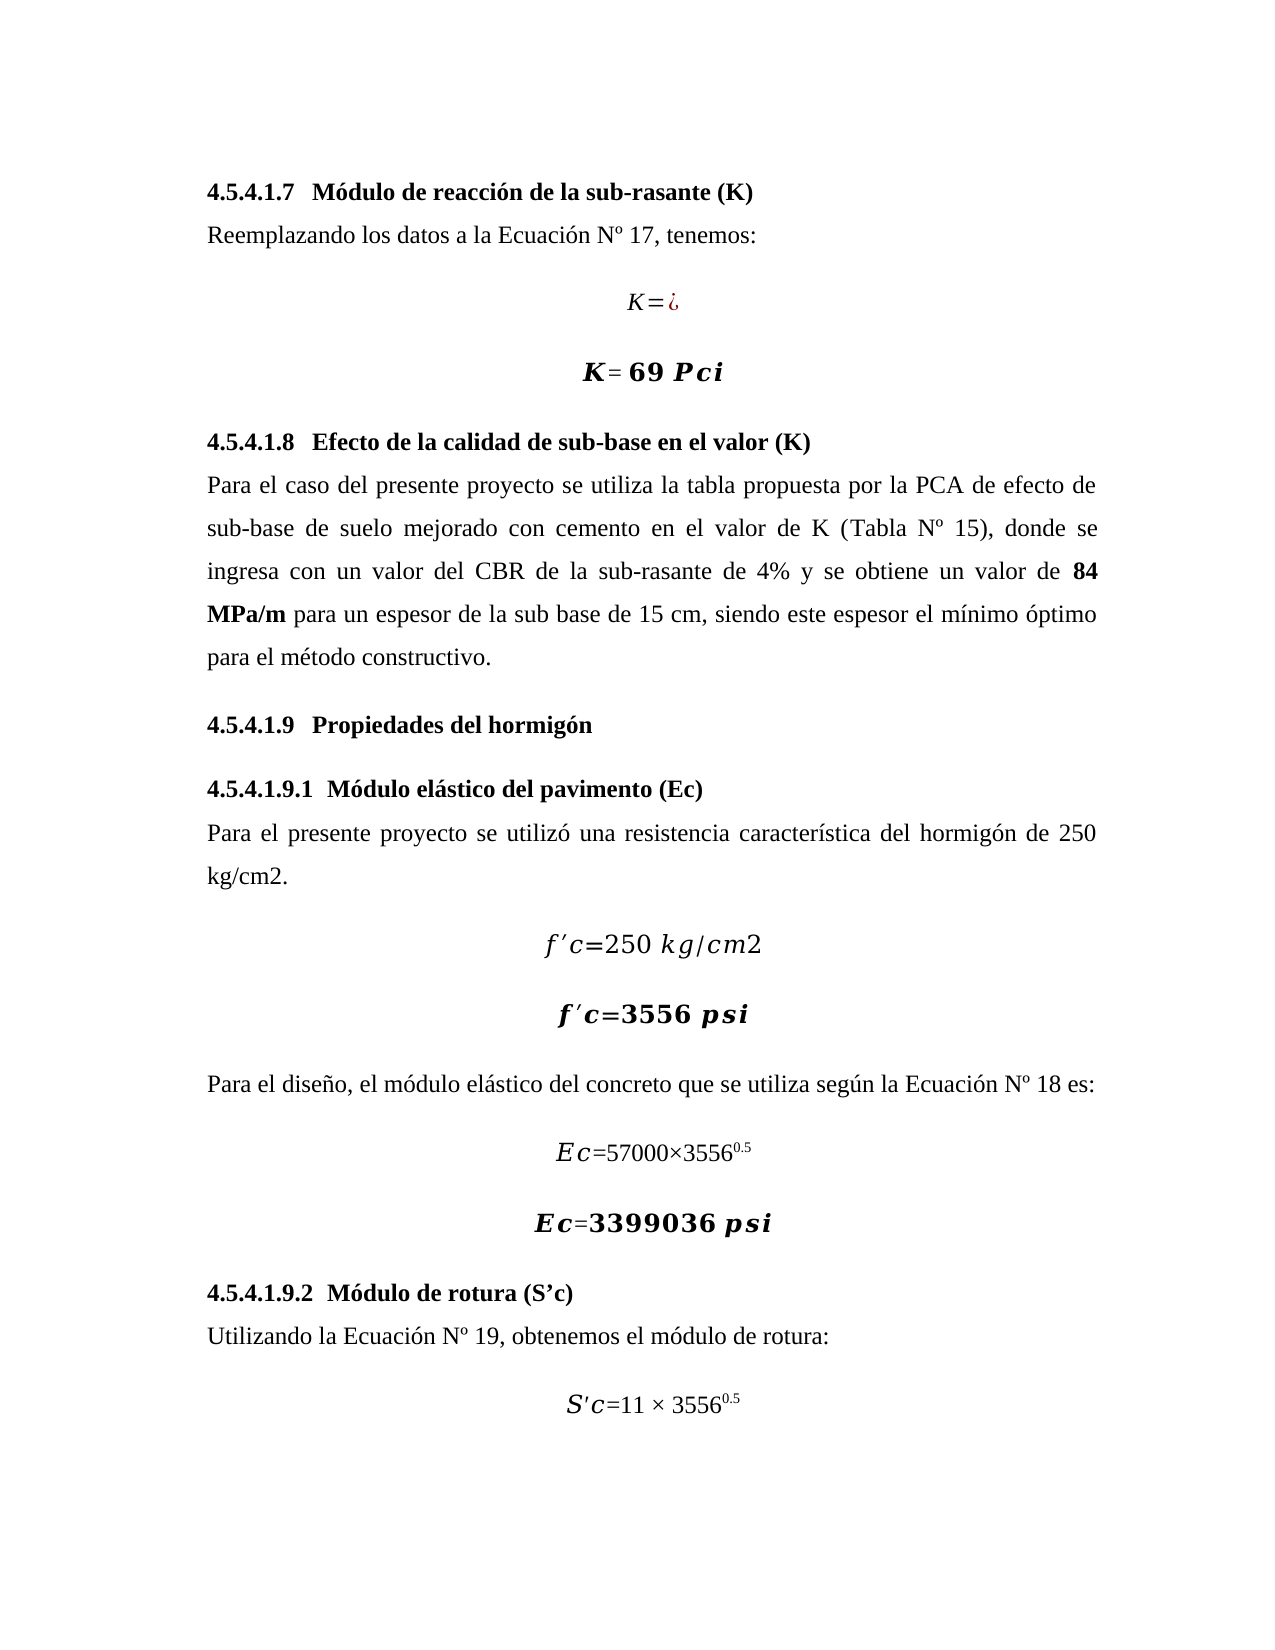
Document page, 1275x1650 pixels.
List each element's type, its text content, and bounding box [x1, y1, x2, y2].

text Para el caso del presente proyecto se utiliza la tabla propuesta por la PCA de efecto de sub-base de suelo mejorado con cemento en el valor de K (Tabla Nº 15), donde se ingresa con un valor del CBR de la sub-rasante de 4% y se obtiene un valor de 84 MPa/m para un espesor de la sub base de 15 cm, siendo este espesor el mínimo óptimo para el método constructivo. [207, 470, 1098, 671]
text 𝑬𝒄=𝟑𝟑𝟗𝟗𝟎𝟑𝟔 𝒑𝒔𝒊 [207, 1207, 1098, 1238]
subtitle Módulo de rotura (S’c) [207, 1278, 1098, 1306]
subtitle Módulo de reacción de la sub-rasante (K) [207, 177, 1098, 206]
subtitle Propiedades del hormigón [207, 711, 1098, 739]
subtitle Efecto de la calidad de sub-base en el valor (K) [207, 427, 1098, 456]
text 𝑆′𝑐=11 × 35560.5 [207, 1389, 1098, 1419]
subtitle Módulo elástico del pavimento (Ec) [207, 774, 1098, 803]
text Reemplazando los datos a la Ecuación Nº 17, tenemos: [207, 220, 1098, 249]
text 𝑲= 𝟔𝟗 𝑷𝒄𝒊 [207, 357, 1098, 387]
text 𝒇′𝒄=𝟑𝟓𝟓𝟔 𝒑𝒔𝒊 [207, 999, 1098, 1029]
text 𝑓′𝑐=250 𝑘𝑔/𝑐𝑚2 [207, 929, 1098, 959]
text Utilizando la Ecuación Nº 19, obtenemos el módulo de rotura: [207, 1321, 1098, 1349]
text Para el diseño, el módulo elástico del concreto que se utiliza según la Ecuación Nº 18 es: [207, 1069, 1098, 1098]
text Para el presente proyecto se utilizó una resistencia característica del hormigón de 250 kg/cm2. [207, 818, 1098, 889]
text 𝐸𝑐=57000×35560.5 [207, 1137, 1098, 1167]
